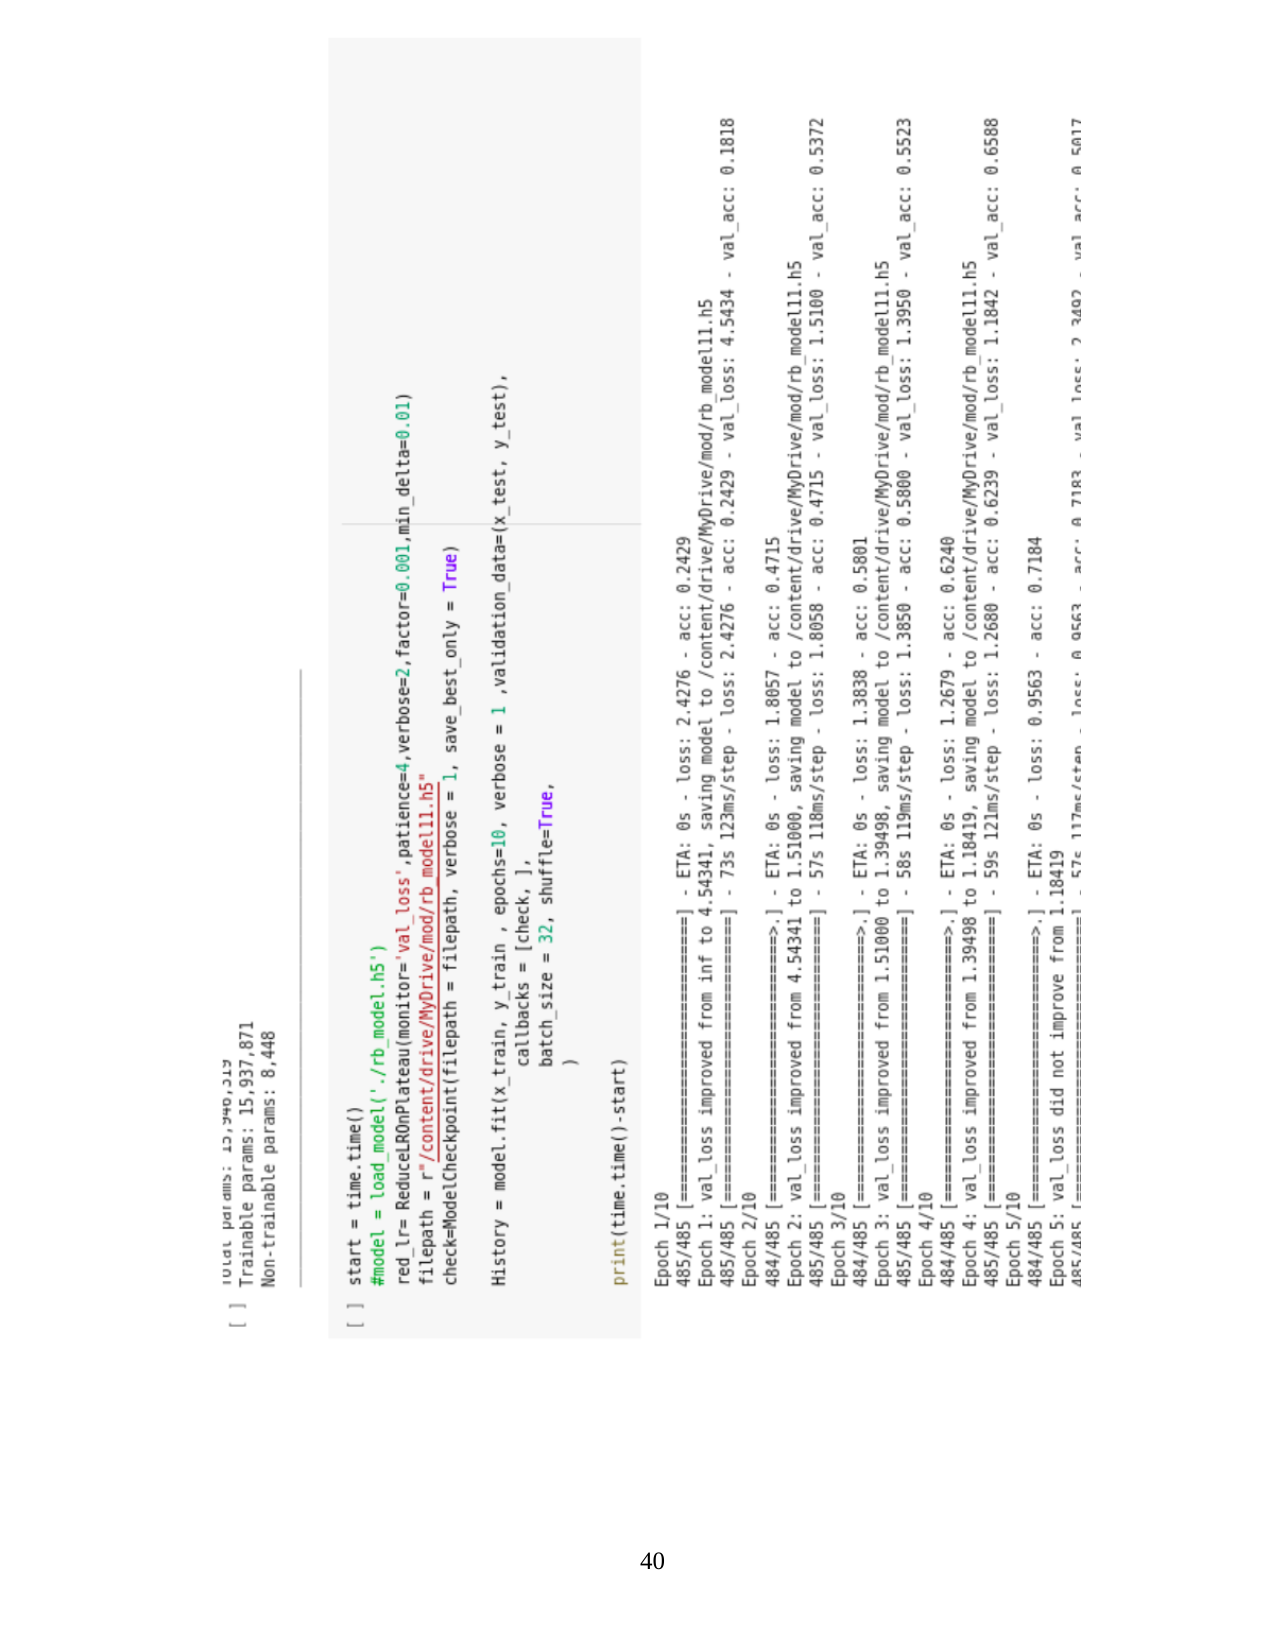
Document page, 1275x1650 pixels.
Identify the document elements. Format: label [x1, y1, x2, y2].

picture [223, 39, 1081, 1348]
